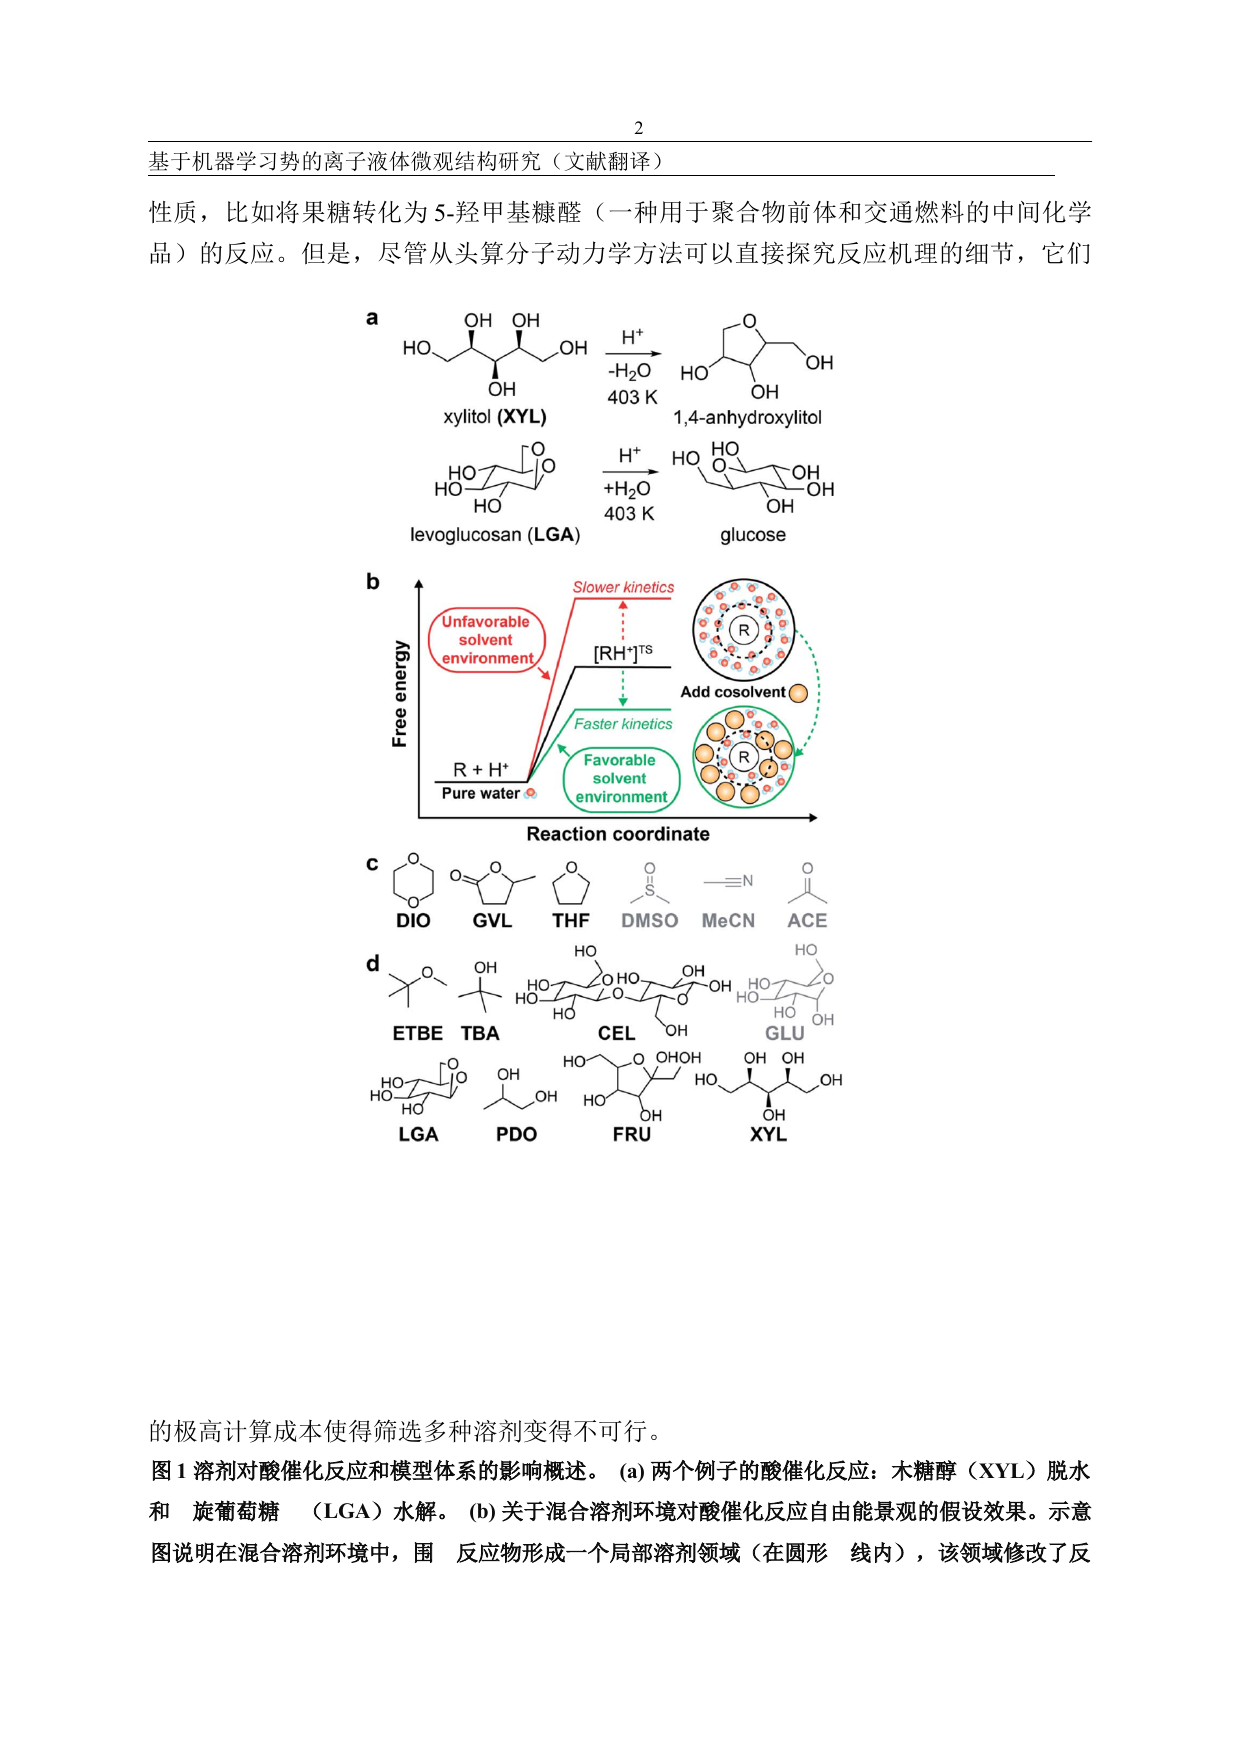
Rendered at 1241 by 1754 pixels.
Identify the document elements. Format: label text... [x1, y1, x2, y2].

picture [335, 294, 888, 1155]
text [148, 1522, 1092, 1567]
